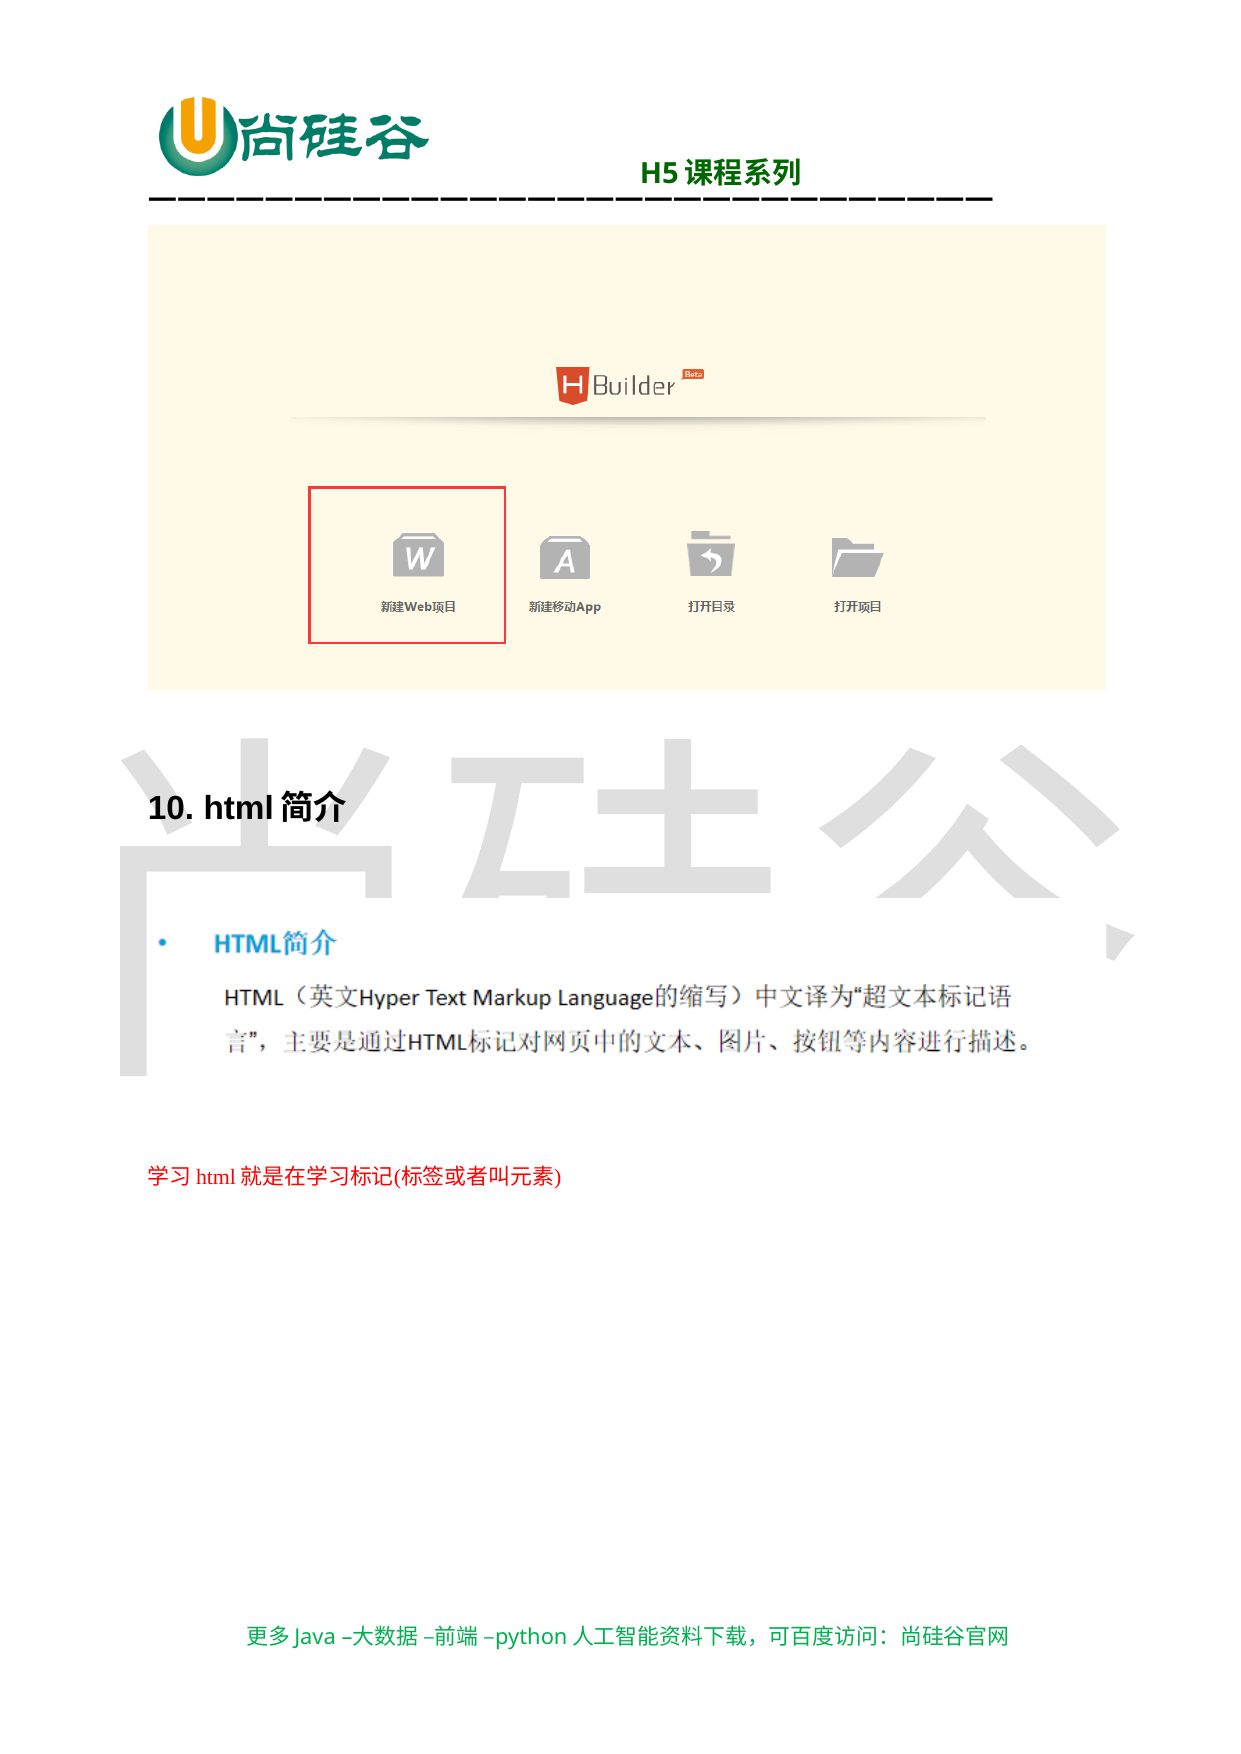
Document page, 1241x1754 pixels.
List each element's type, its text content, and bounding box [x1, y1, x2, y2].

picture [147, 225, 1106, 690]
subtitle html简介 [148, 772, 1107, 837]
picture [147, 898, 1107, 1096]
list 学习html就是在学习标记(标签或者叫元素) [148, 1159, 1107, 1191]
picture [147, 88, 436, 184]
